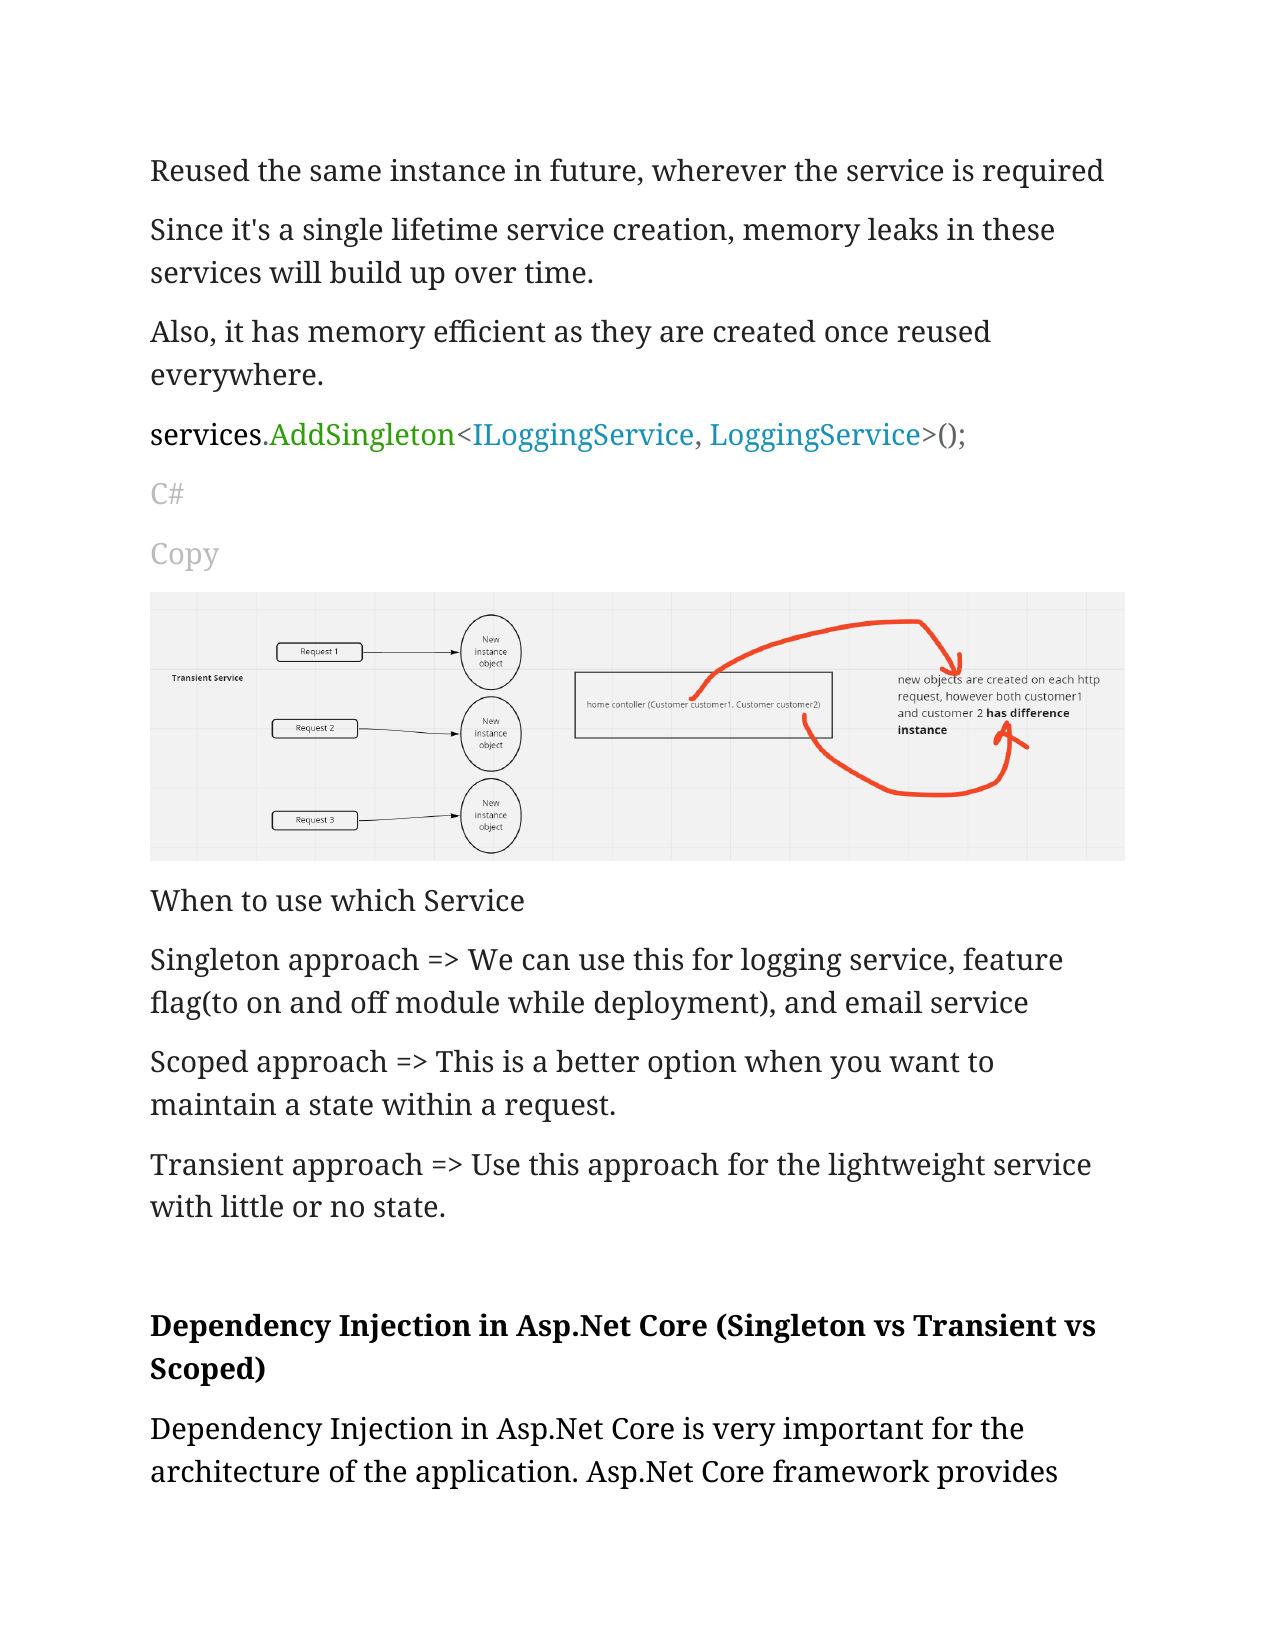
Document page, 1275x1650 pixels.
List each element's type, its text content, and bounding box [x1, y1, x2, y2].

text Since it's a single lifetime service creation, memory leaks in these services will build up over time. [150, 209, 1125, 292]
text Dependency Injection in Asp.Net Core (Singleton vs Transient vs Scoped) [150, 1306, 1125, 1388]
text services.AddSingleton<ILoggingService, LoggingService>(); [150, 414, 1125, 454]
text C# [150, 473, 1125, 513]
text Transient approach => Use this approach for the lightweight service with little or no state. [150, 1144, 1125, 1226]
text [150, 1408, 1125, 1491]
text Scoped approach => This is a better option when you want to maintain a state within a request. [150, 1042, 1125, 1124]
text Reused the same instance in future, wherever the service is required [150, 150, 1125, 190]
text Also, it has memory efficient as they are created once reused everywhere. [150, 312, 1125, 394]
text Singleton approach => We can use this for logging service, feature flag(to on and off module while deployment), and email service [150, 939, 1125, 1022]
text Copy [150, 533, 1125, 573]
text When to use which Service [150, 880, 1125, 919]
picture [150, 592, 1125, 861]
